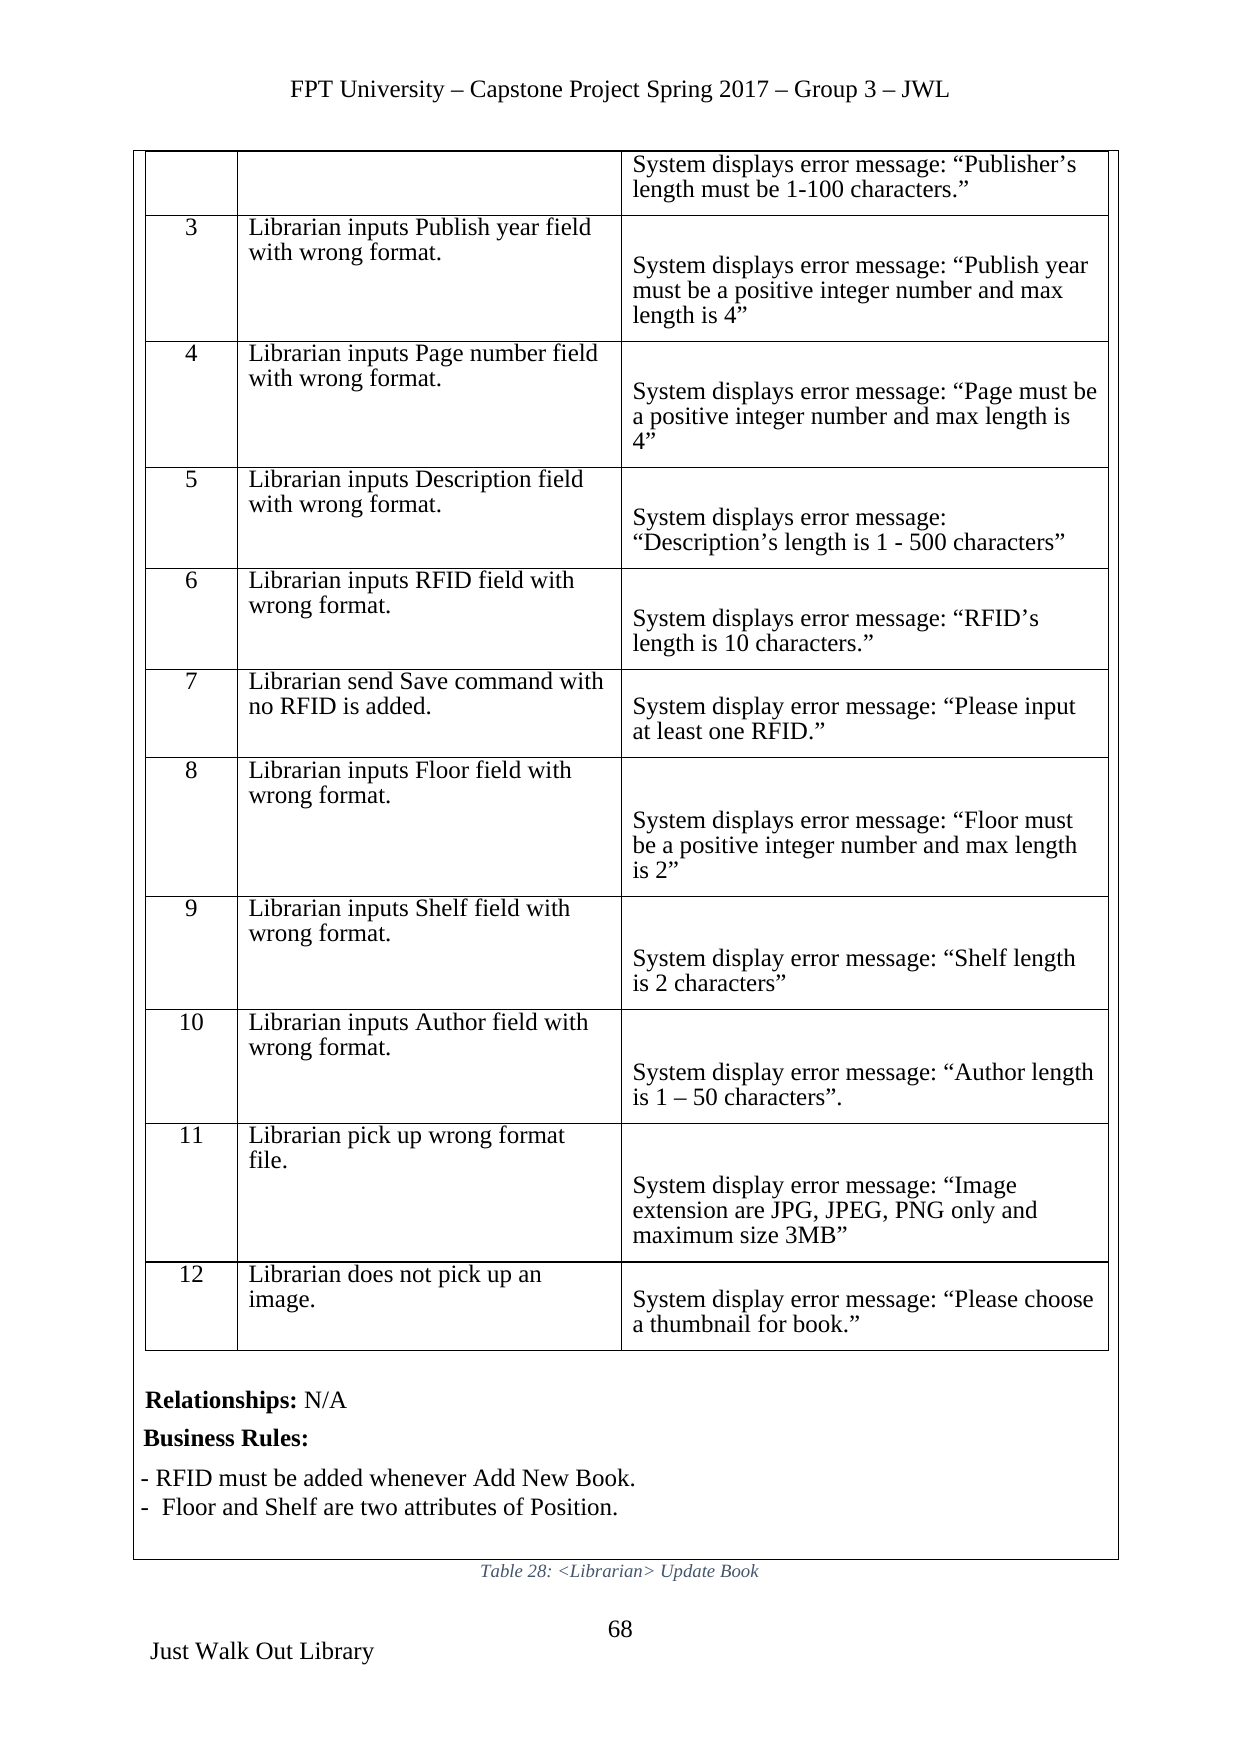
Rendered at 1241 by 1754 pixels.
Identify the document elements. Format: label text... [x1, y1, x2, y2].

text Table 28: <Librarian> Update Book [150, 1560, 1090, 1581]
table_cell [134, 151, 1118, 1558]
